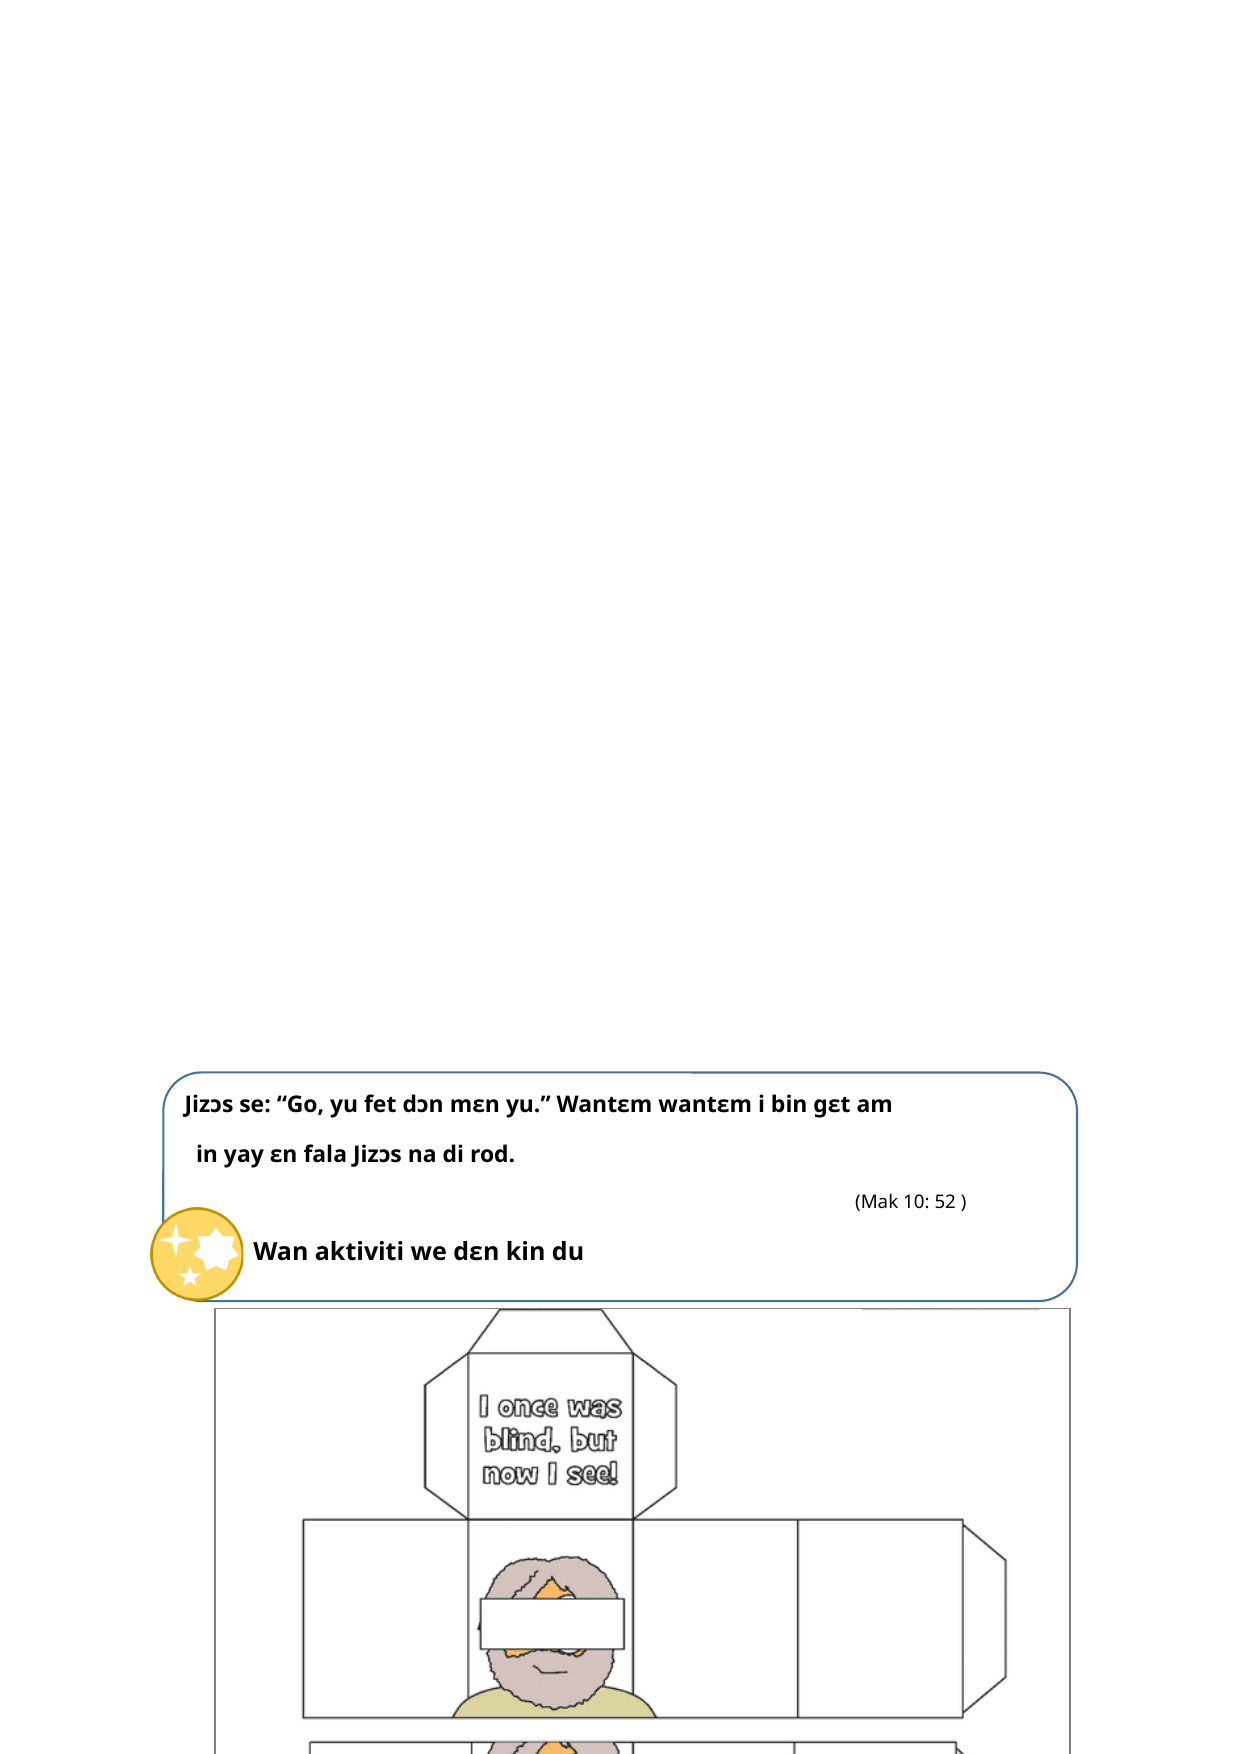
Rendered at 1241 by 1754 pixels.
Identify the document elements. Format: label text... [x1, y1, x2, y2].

picture [216, 1309, 1069, 1754]
text (Mak 10: 52 ) [150, 1188, 1090, 1214]
text in yay ɛn fala Jizɔs na di rod. [150, 1138, 1090, 1169]
text Wan aktiviti we dɛn kin du [244, 1233, 1090, 1267]
picture [150, 1207, 244, 1301]
text Jizɔs se: “Go, yu fet dɔn mɛn yu.” Wantɛm wantɛm i bin gɛt am [150, 1088, 1090, 1119]
